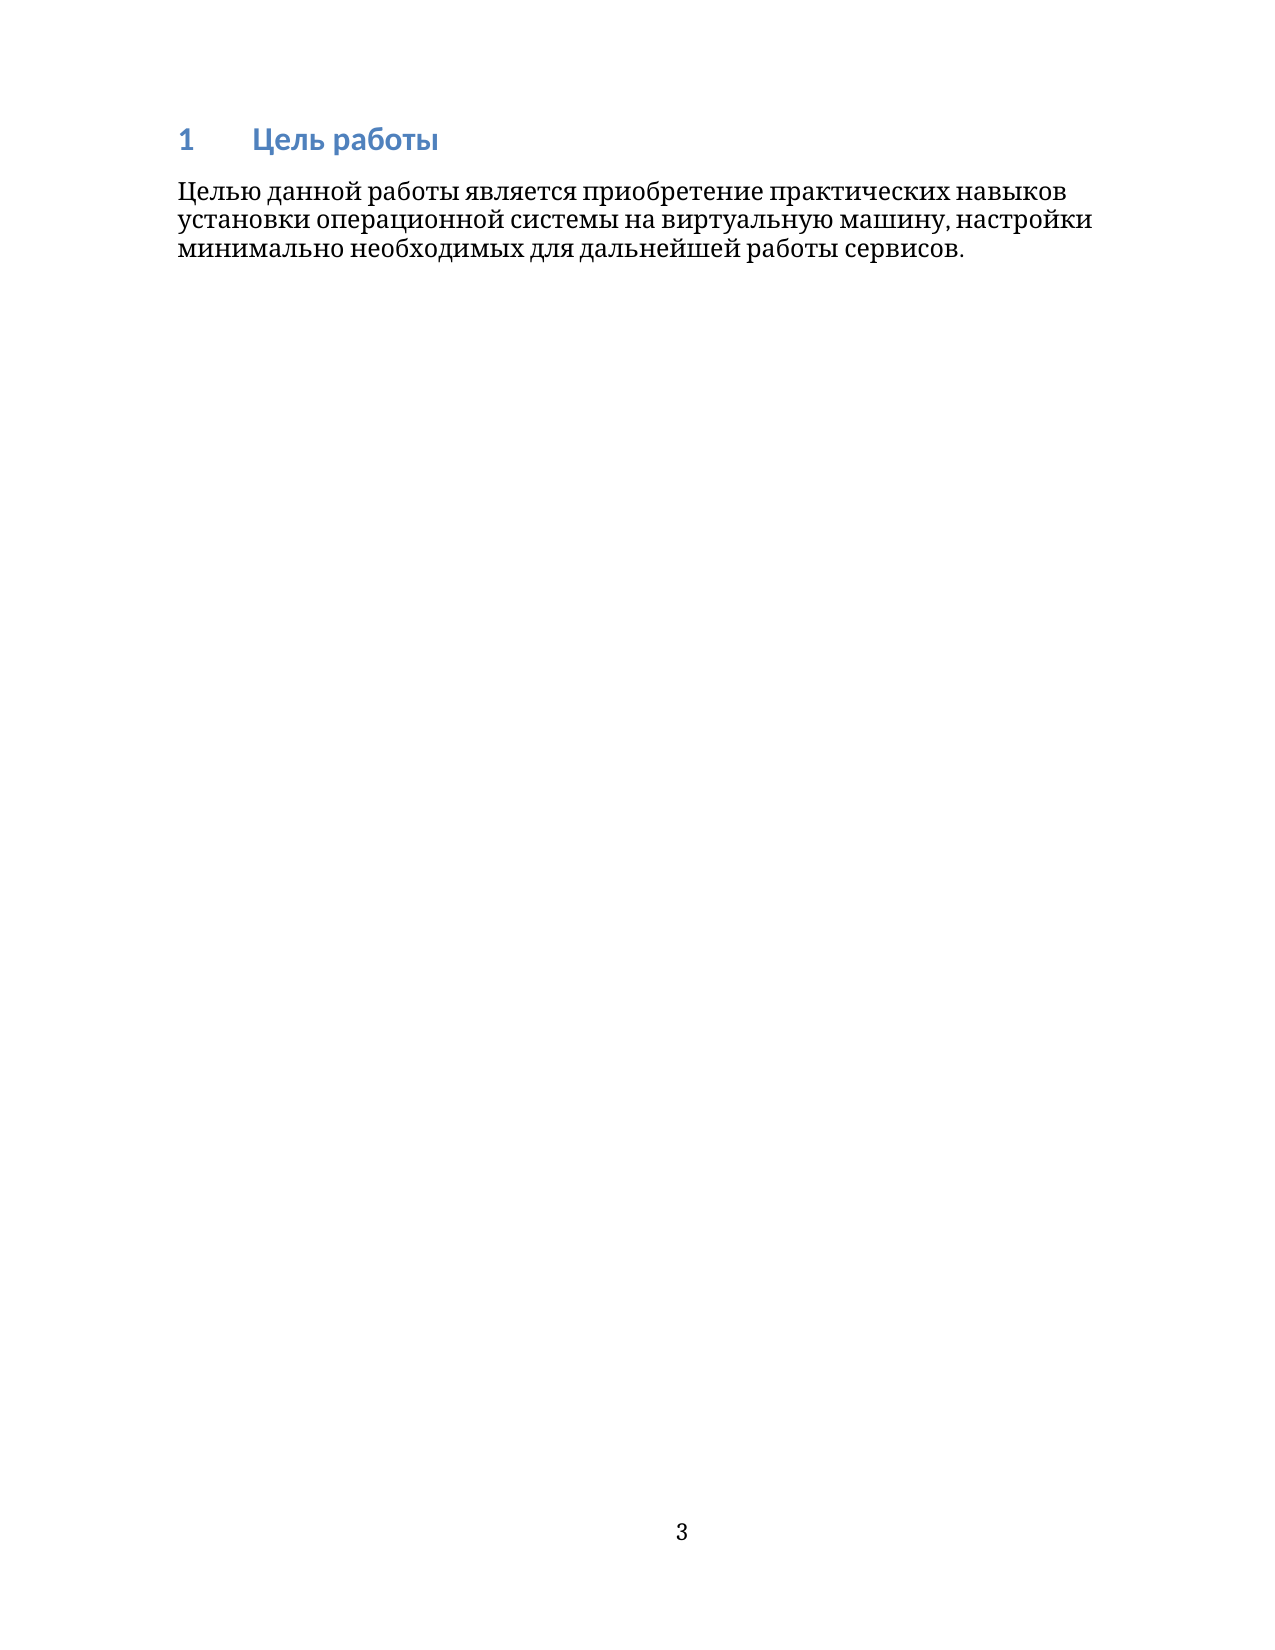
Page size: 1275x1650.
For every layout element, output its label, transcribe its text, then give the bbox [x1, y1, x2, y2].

text Целью данной работы является приобретение практических навыков установки операционной системы на виртуальную машину, настройки минимально необходимых для дальнейшей работы сервисов. [177, 178, 1186, 264]
subtitle 1 Цель работы [177, 118, 1186, 159]
